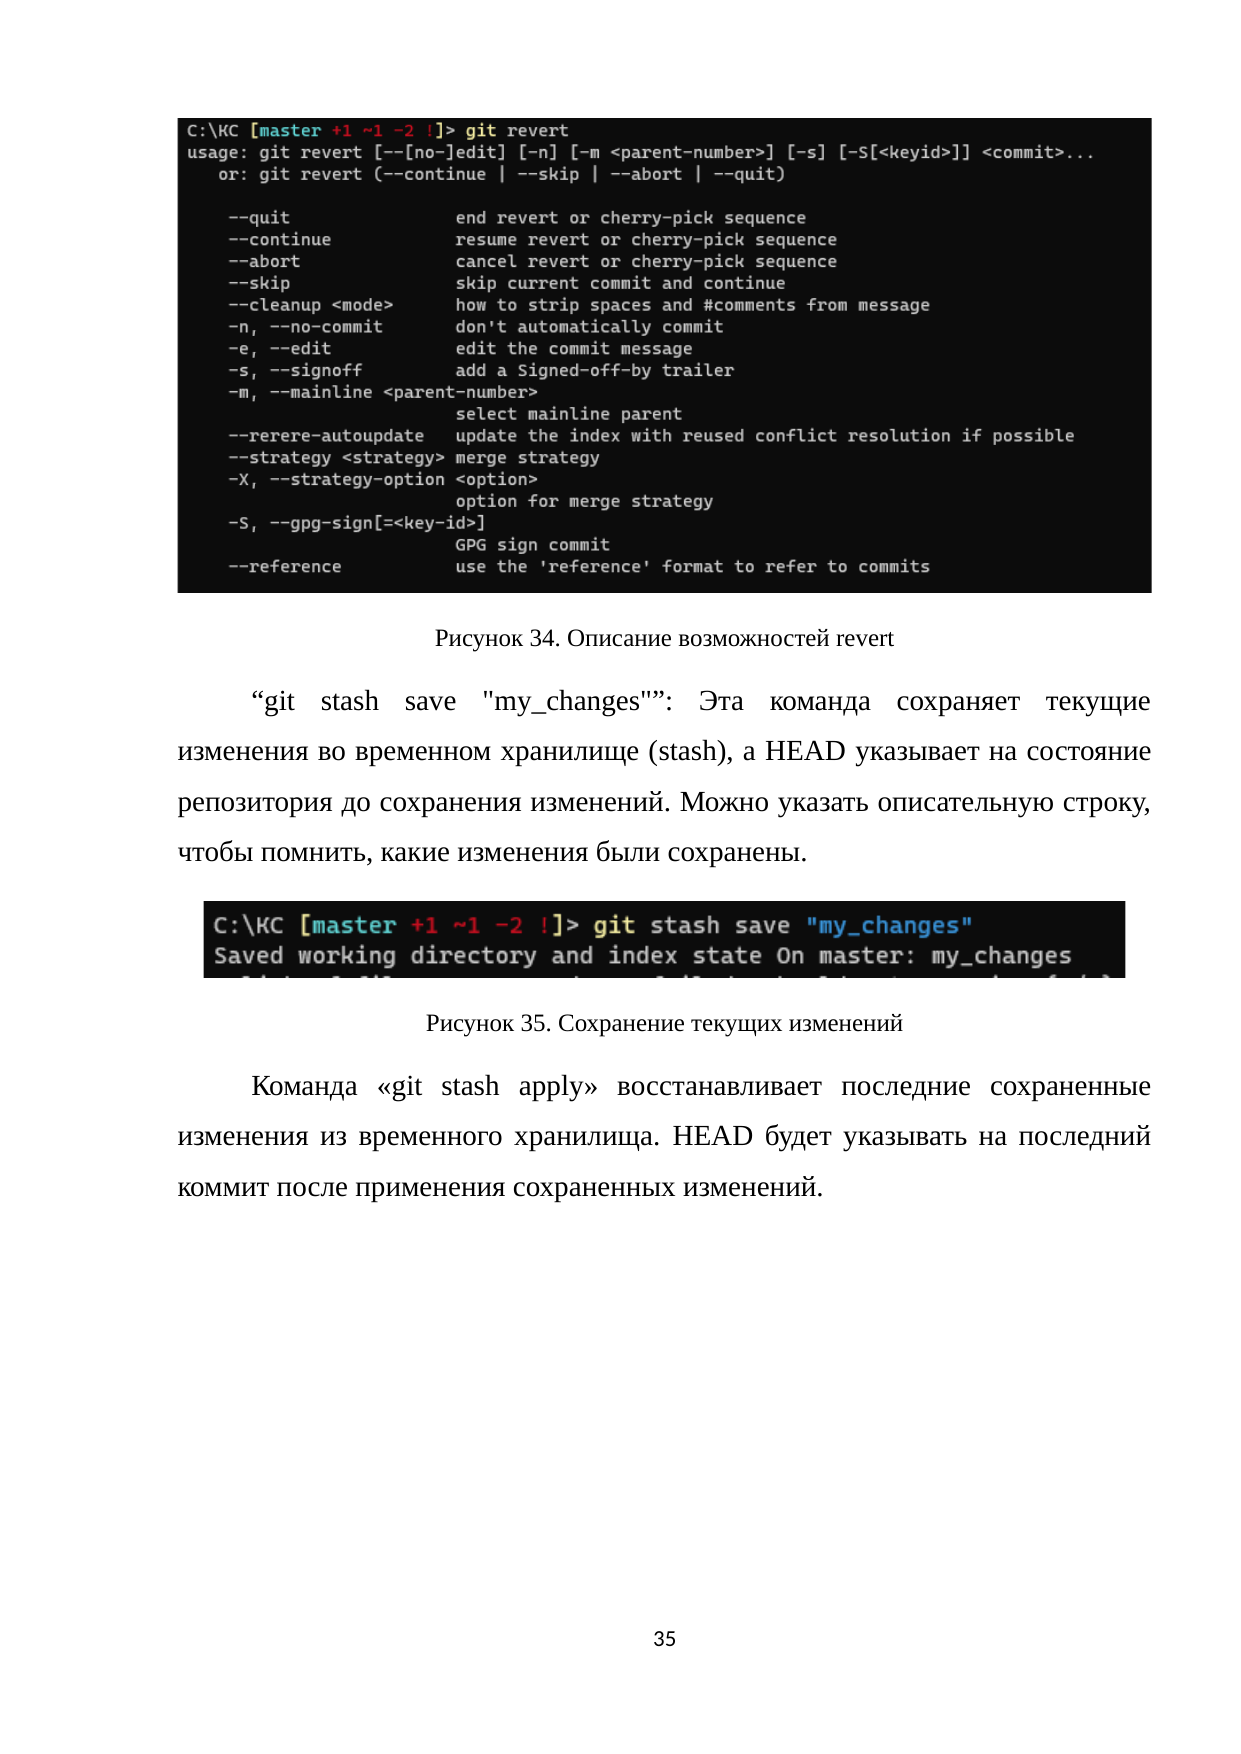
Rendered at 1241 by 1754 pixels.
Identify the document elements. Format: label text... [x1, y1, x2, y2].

text Рисунок 35. Сохранение текущих изменений [177, 1008, 1152, 1037]
text Команда «git stash apply» восстанавливает последние сохраненные изменения из временного хранилища. HEAD будет указывать на последний коммит после применения сохраненных изменений. [177, 1068, 1152, 1202]
text “git stash save "my_changes"”: Эта команда сохраняет текущие изменения во временном хранилище (stash), а HEAD указывает на состояние репозитория до сохранения изменений. Можно указать описательную строку, чтобы помнить, какие изменения были сохранены. [177, 683, 1152, 868]
text Рисунок 34. Описание возможностей revert [177, 623, 1152, 652]
picture [177, 118, 1152, 593]
picture [203, 901, 1126, 978]
